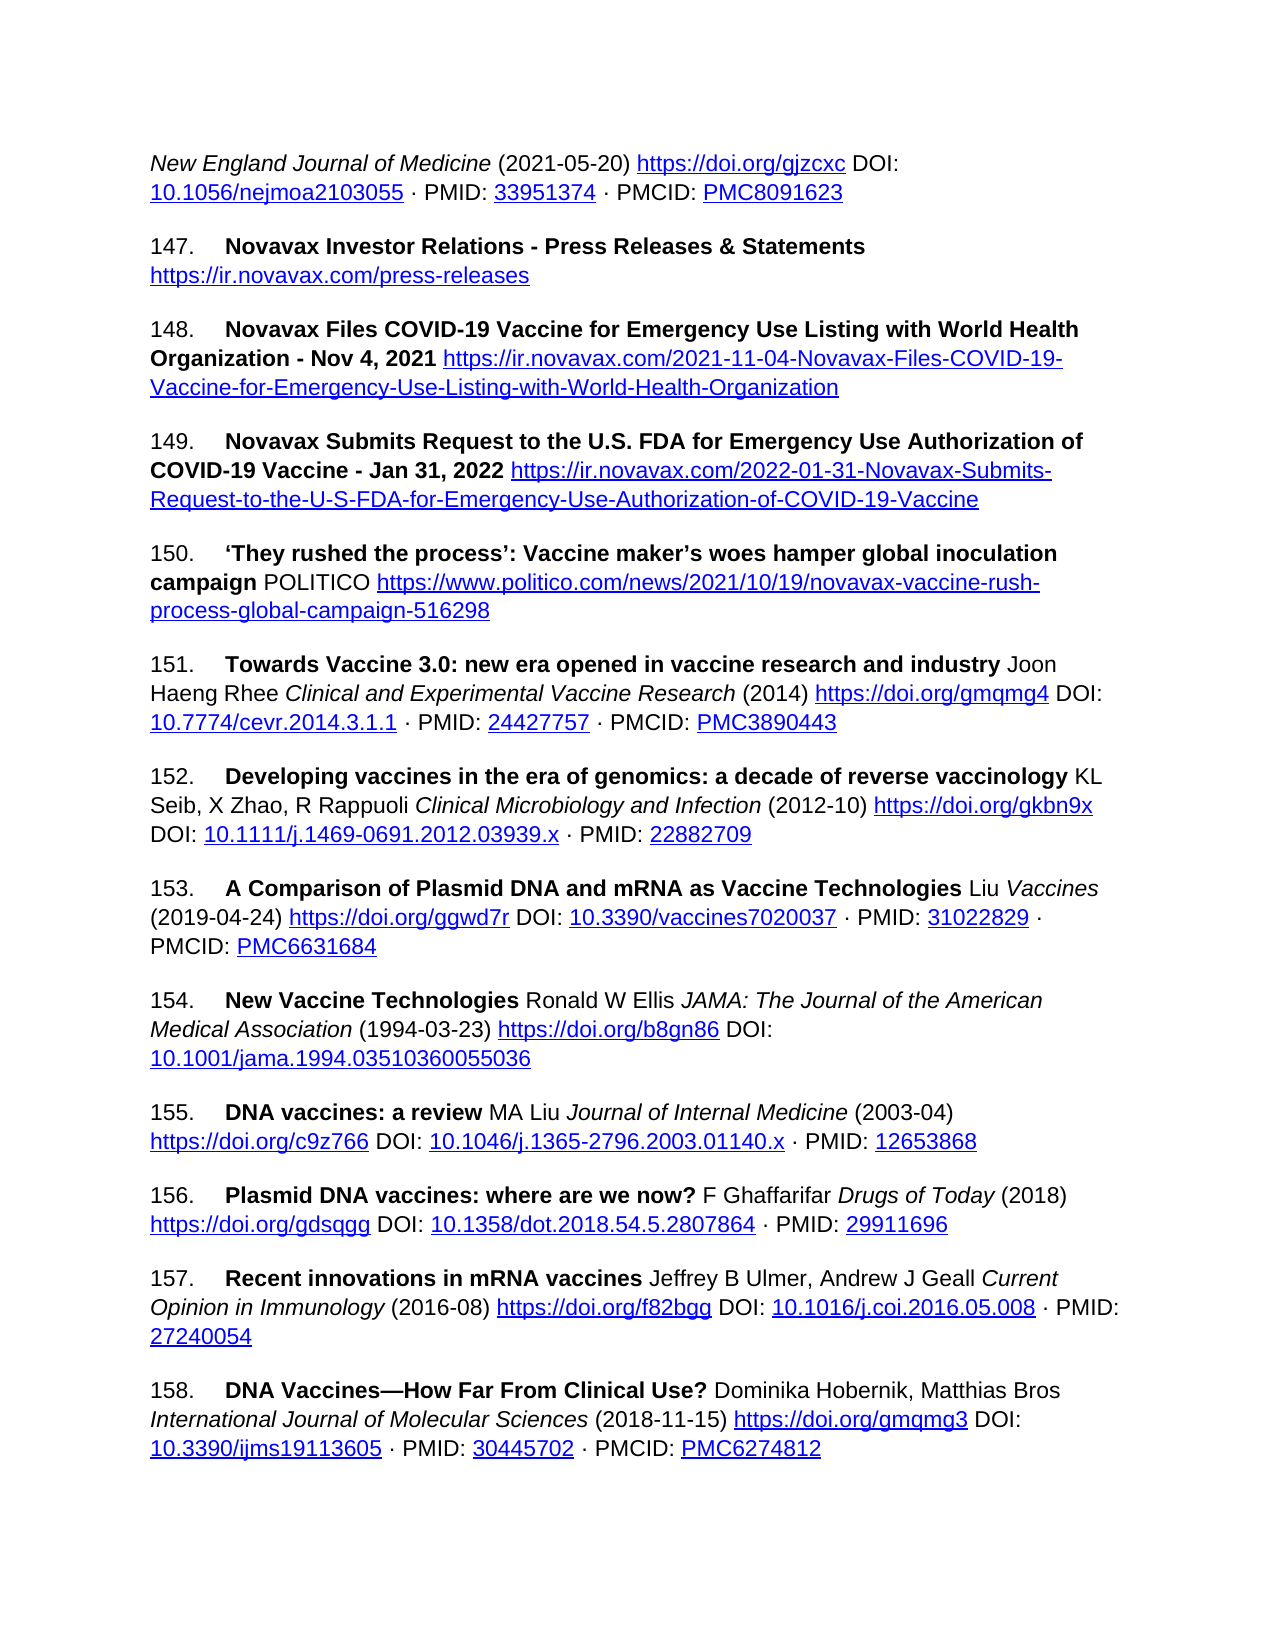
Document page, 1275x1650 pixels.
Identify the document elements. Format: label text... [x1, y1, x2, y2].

text 157. Recent innovations in mRNA vaccines Jeffrey B Ulmer, Andrew J Geall Current Opinion in Immunology (2016-08) https://doi.org/f82bgg DOI: 10.1016/j.coi.2016.05.008 · PMID: 27240054 [150, 1265, 1125, 1349]
text 152. Developing vaccines in the era of genomics: a decade of reverse vaccinology KL Seib, X Zhao, R Rappuoli Clinical Microbiology and Infection (2012-10) https://doi.org/gkbn9x DOI: 10.1111/j.1469-0691.2012.03939.x · PMID: 22882709 [150, 763, 1125, 848]
text 154. New Vaccine Technologies Ronald W Ellis JAMA: The Journal of the American Medical Association (1994-03-23) https://doi.org/b8gn86 DOI: 10.1001/jama.1994.03510360055036 [150, 987, 1125, 1071]
text 156. Plasmid DNA vaccines: where are we now? F Ghaffarifar Drugs of Today (2018) https://doi.org/gdsqgg DOI: 10.1358/dot.2018.54.5.2807864 · PMID: 29911696 [150, 1182, 1125, 1237]
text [150, 150, 1125, 205]
text 151. Towards Vaccine 3.0: new era opened in vaccine research and industry Joon Haeng Rhee Clinical and Experimental Vaccine Research (2014) https://doi.org/gmqmg4 DOI: 10.7774/cevr.2014.3.1.1 · PMID: 24427757 · PMCID: PMC3890443 [150, 651, 1125, 736]
text 148. Novavax Files COVID-19 Vaccine for Emergency Use Listing with World Health Organization - Nov 4, 2021 https://ir.novavax.com/2021-11-04-Novavax-Files-COVID-19-Vaccine-for-Emergency-Use-Listing-with-World-Health-Organization [150, 316, 1125, 400]
text 158. DNA Vaccines—How Far From Clinical Use? Dominika Hobernik, Matthias Bros International Journal of Molecular Sciences (2018-11-15) https://doi.org/gmqmg3 DOI: 10.3390/ijms19113605 · PMID: 30445702 · PMCID: PMC6274812 [150, 1377, 1125, 1461]
text 155. DNA vaccines: a review MA Liu Journal of Internal Medicine (2003-04) https://doi.org/c9z766 DOI: 10.1046/j.1365-2796.2003.01140.x · PMID: 12653868 [150, 1099, 1125, 1154]
text 147. Novavax Investor Relations - Press Releases & Statements https://ir.novavax.com/press-releases [150, 233, 1125, 288]
text 150. ‘They rushed the process’: Vaccine maker’s woes hamper global inoculation campaign POLITICO https://www.politico.com/news/2021/10/19/novavax-vaccine-rush-process-global-campaign-516298 [150, 539, 1125, 624]
text 153. A Comparison of Plasmid DNA and mRNA as Vaccine Technologies Liu Vaccines (2019-04-24) https://doi.org/ggwd7r DOI: 10.3390/vaccines7020037 · PMID: 31022829 · PMCID: PMC6631684 [150, 875, 1125, 959]
text 149. Novavax Submits Request to the U.S. FDA for Emergency Use Authorization of COVID-19 Vaccine - Jan 31, 2022 https://ir.novavax.com/2022-01-31-Novavax-Submits-Request-to-the-U-S-FDA-for-Emergency-Use-Authorization-of-COVID-19-Vaccine [150, 428, 1125, 512]
